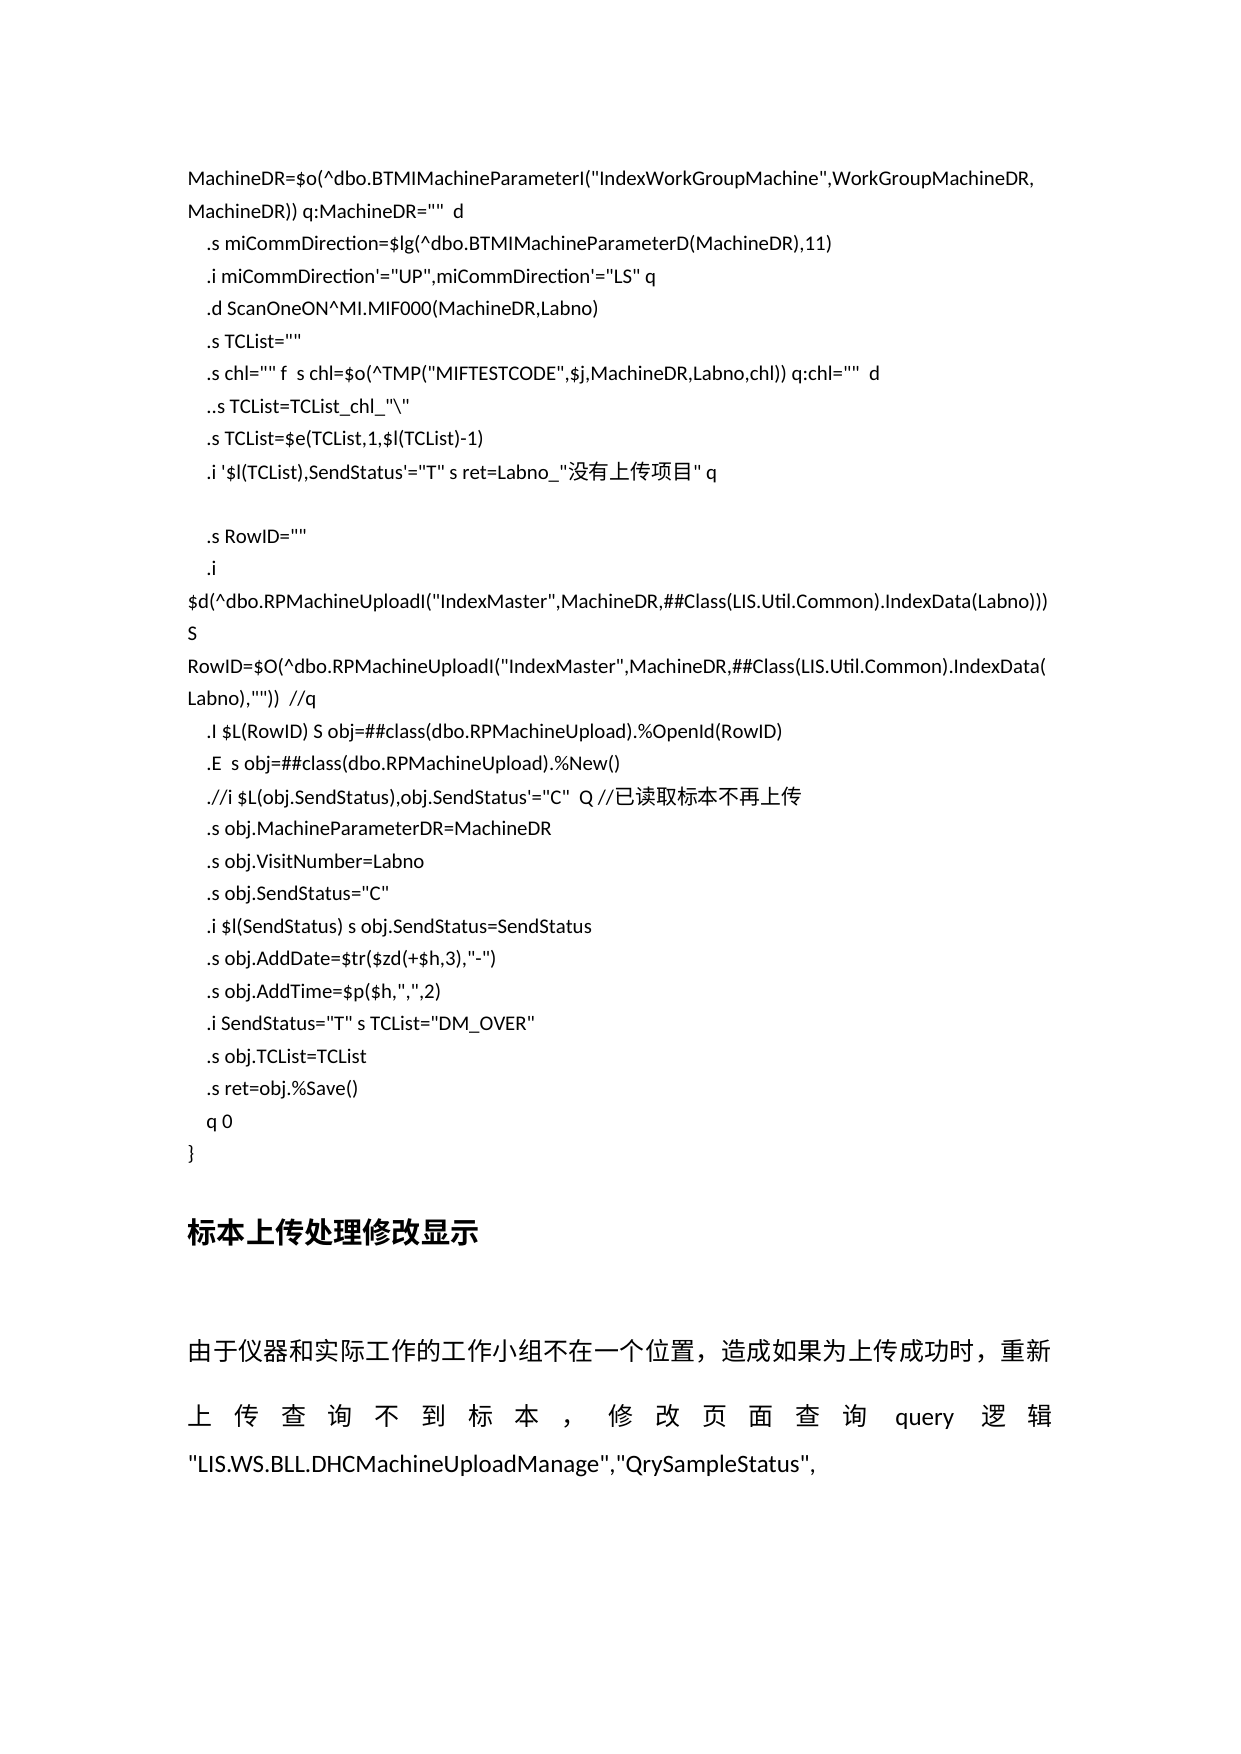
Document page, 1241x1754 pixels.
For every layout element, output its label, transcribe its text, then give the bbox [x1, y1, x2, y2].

subtitle 标本上传处理修改显示 [187, 1199, 1053, 1264]
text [187, 162, 1053, 1169]
